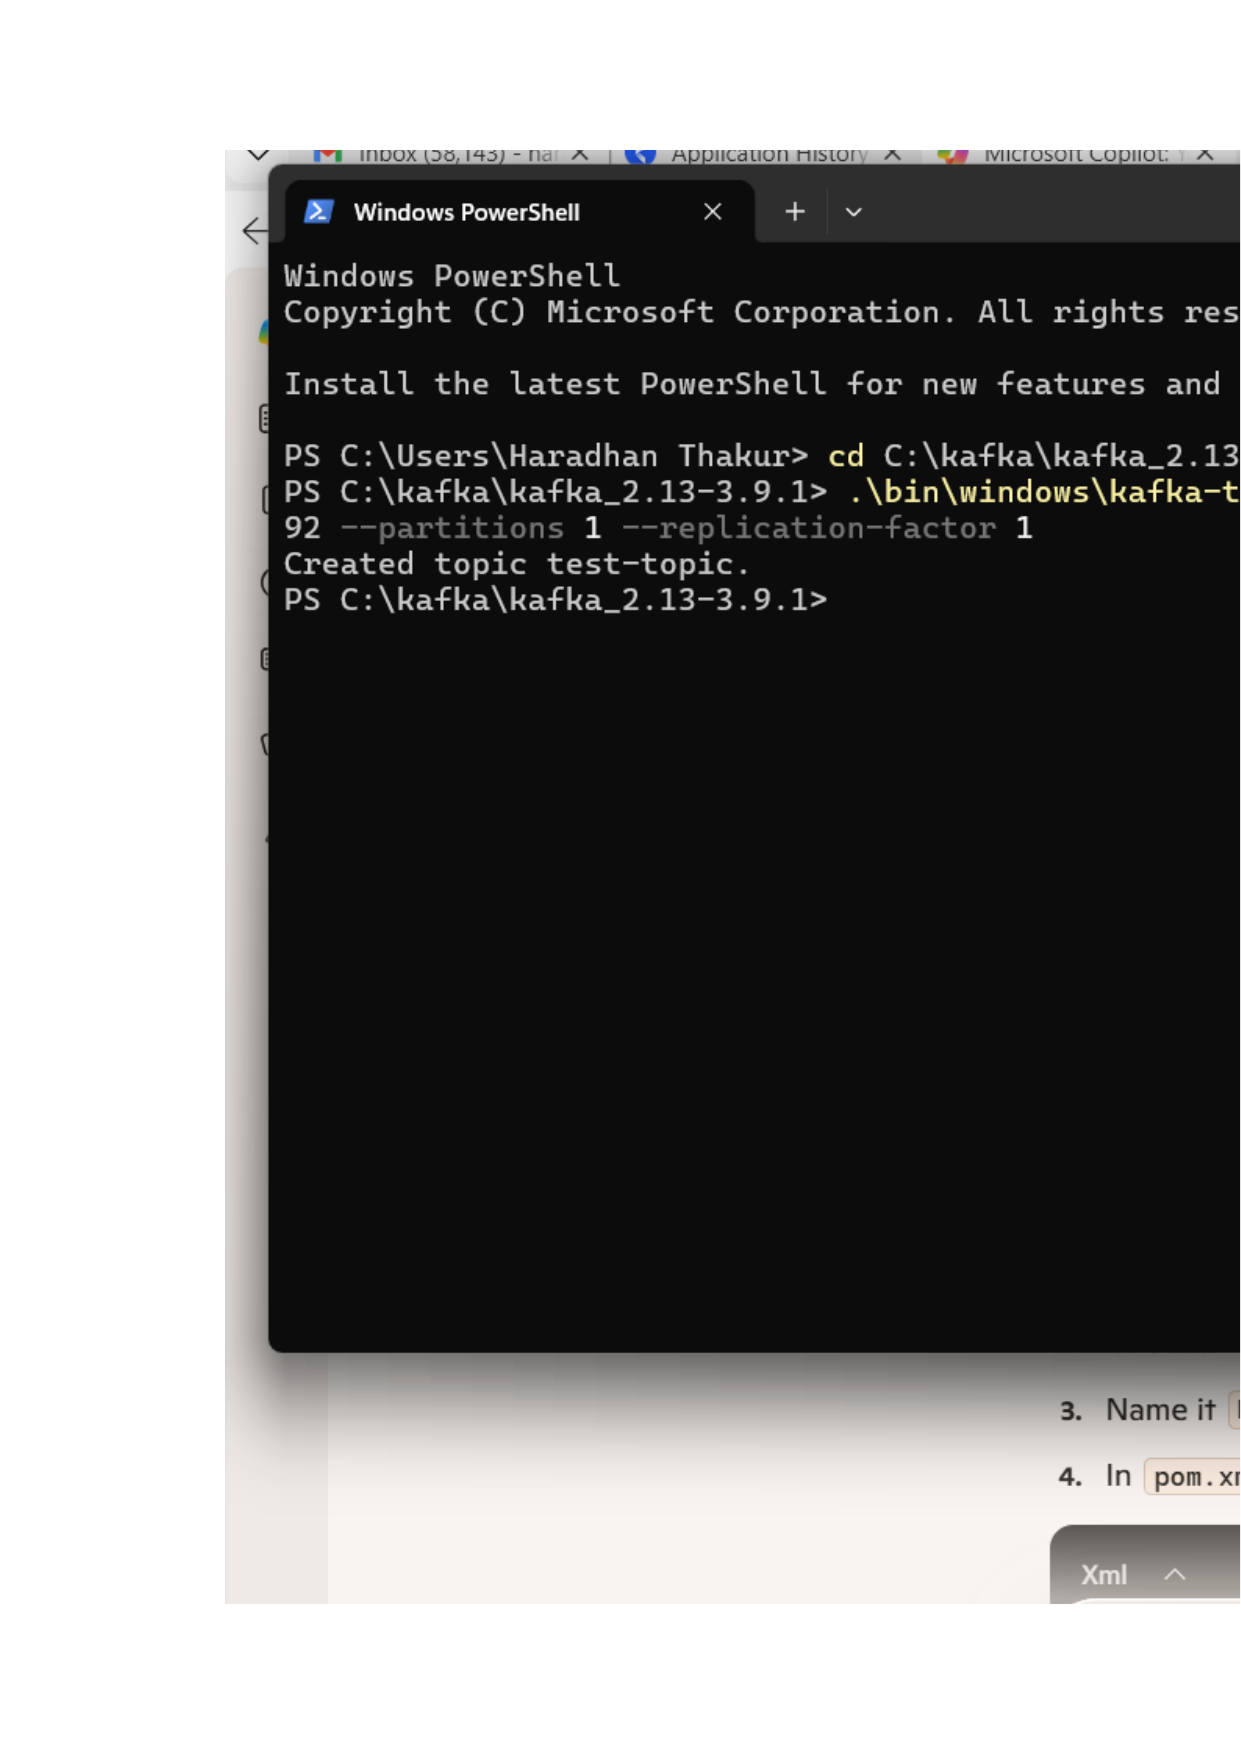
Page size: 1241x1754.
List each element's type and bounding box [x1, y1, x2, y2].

picture [225, 150, 1241, 1604]
